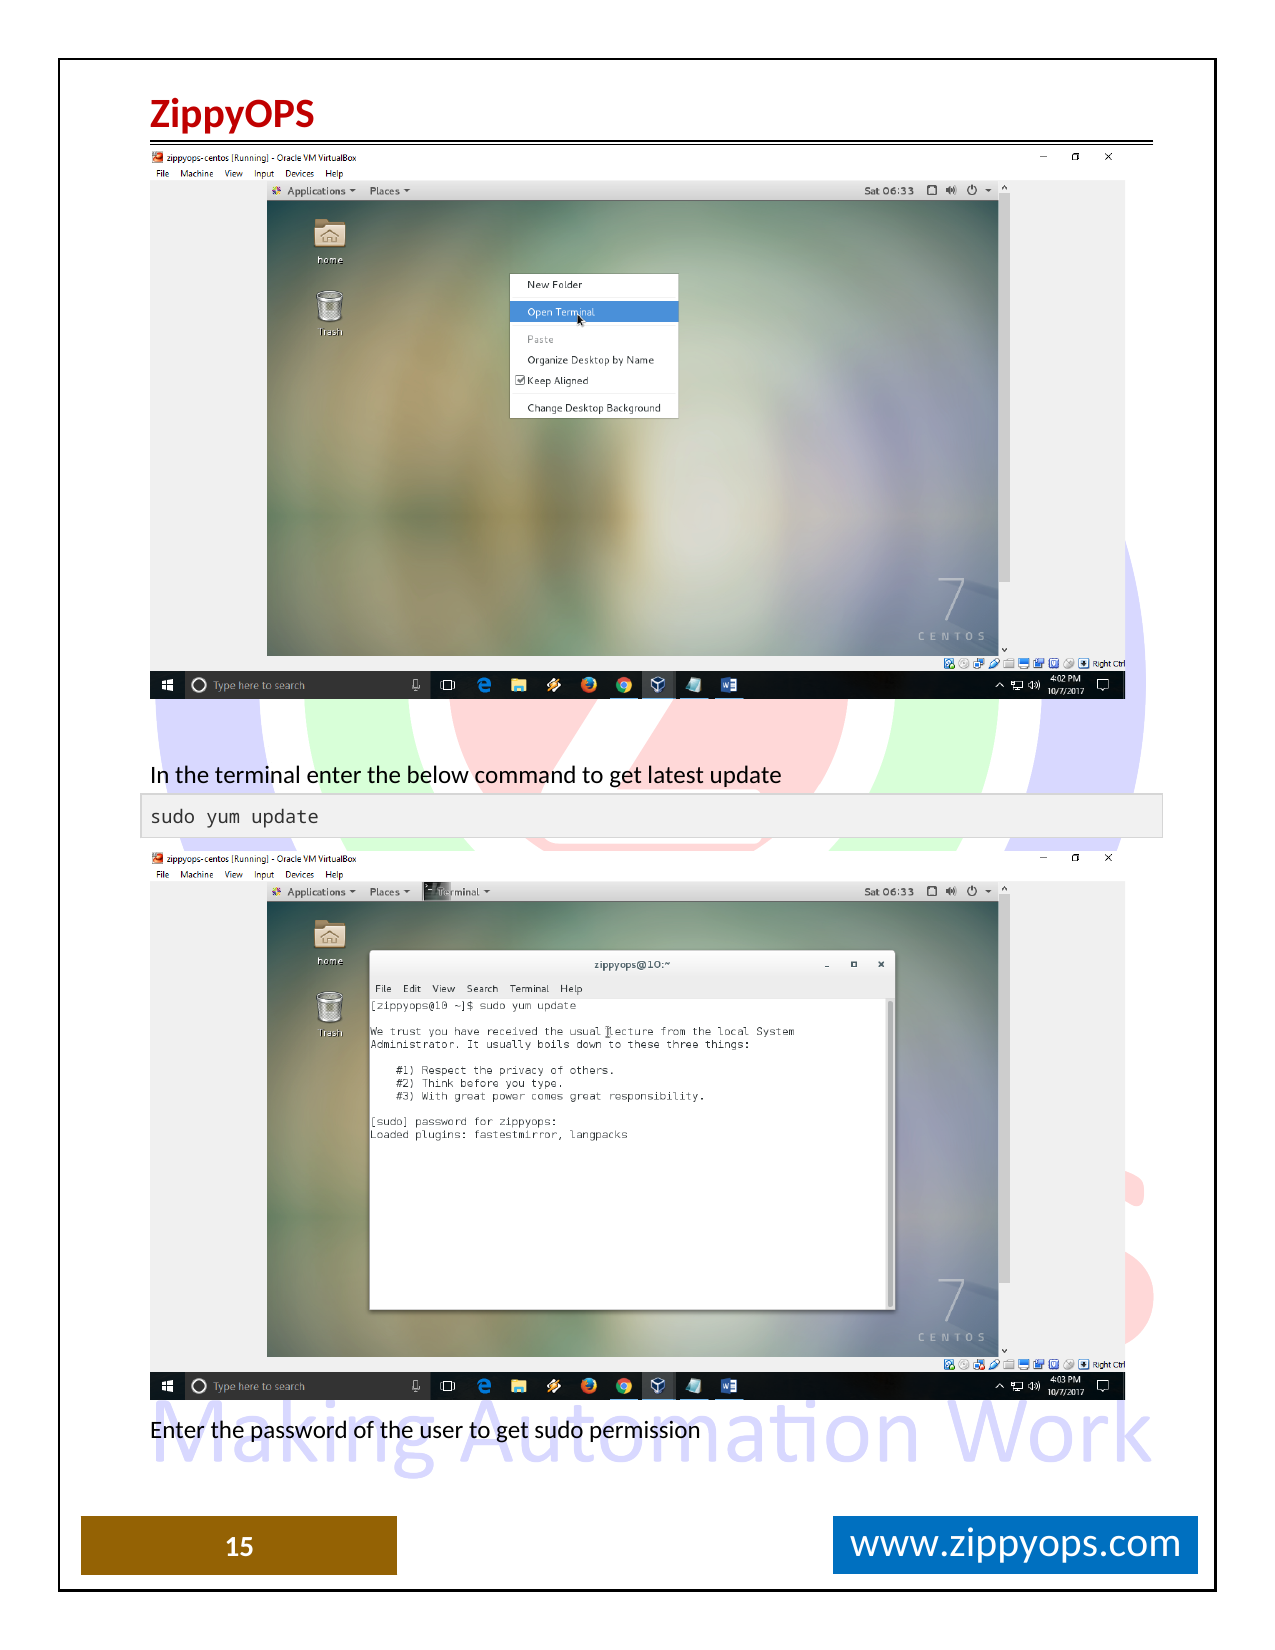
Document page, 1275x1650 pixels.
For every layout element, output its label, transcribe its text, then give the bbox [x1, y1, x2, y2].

picture [150, 851, 1125, 1400]
text Enter the password of the user to get sudo permission [150, 1415, 1153, 1445]
text In the terminal enter the below command to get latest update [150, 760, 1153, 790]
text sudo yum update [142, 795, 1162, 837]
picture [150, 150, 1125, 699]
